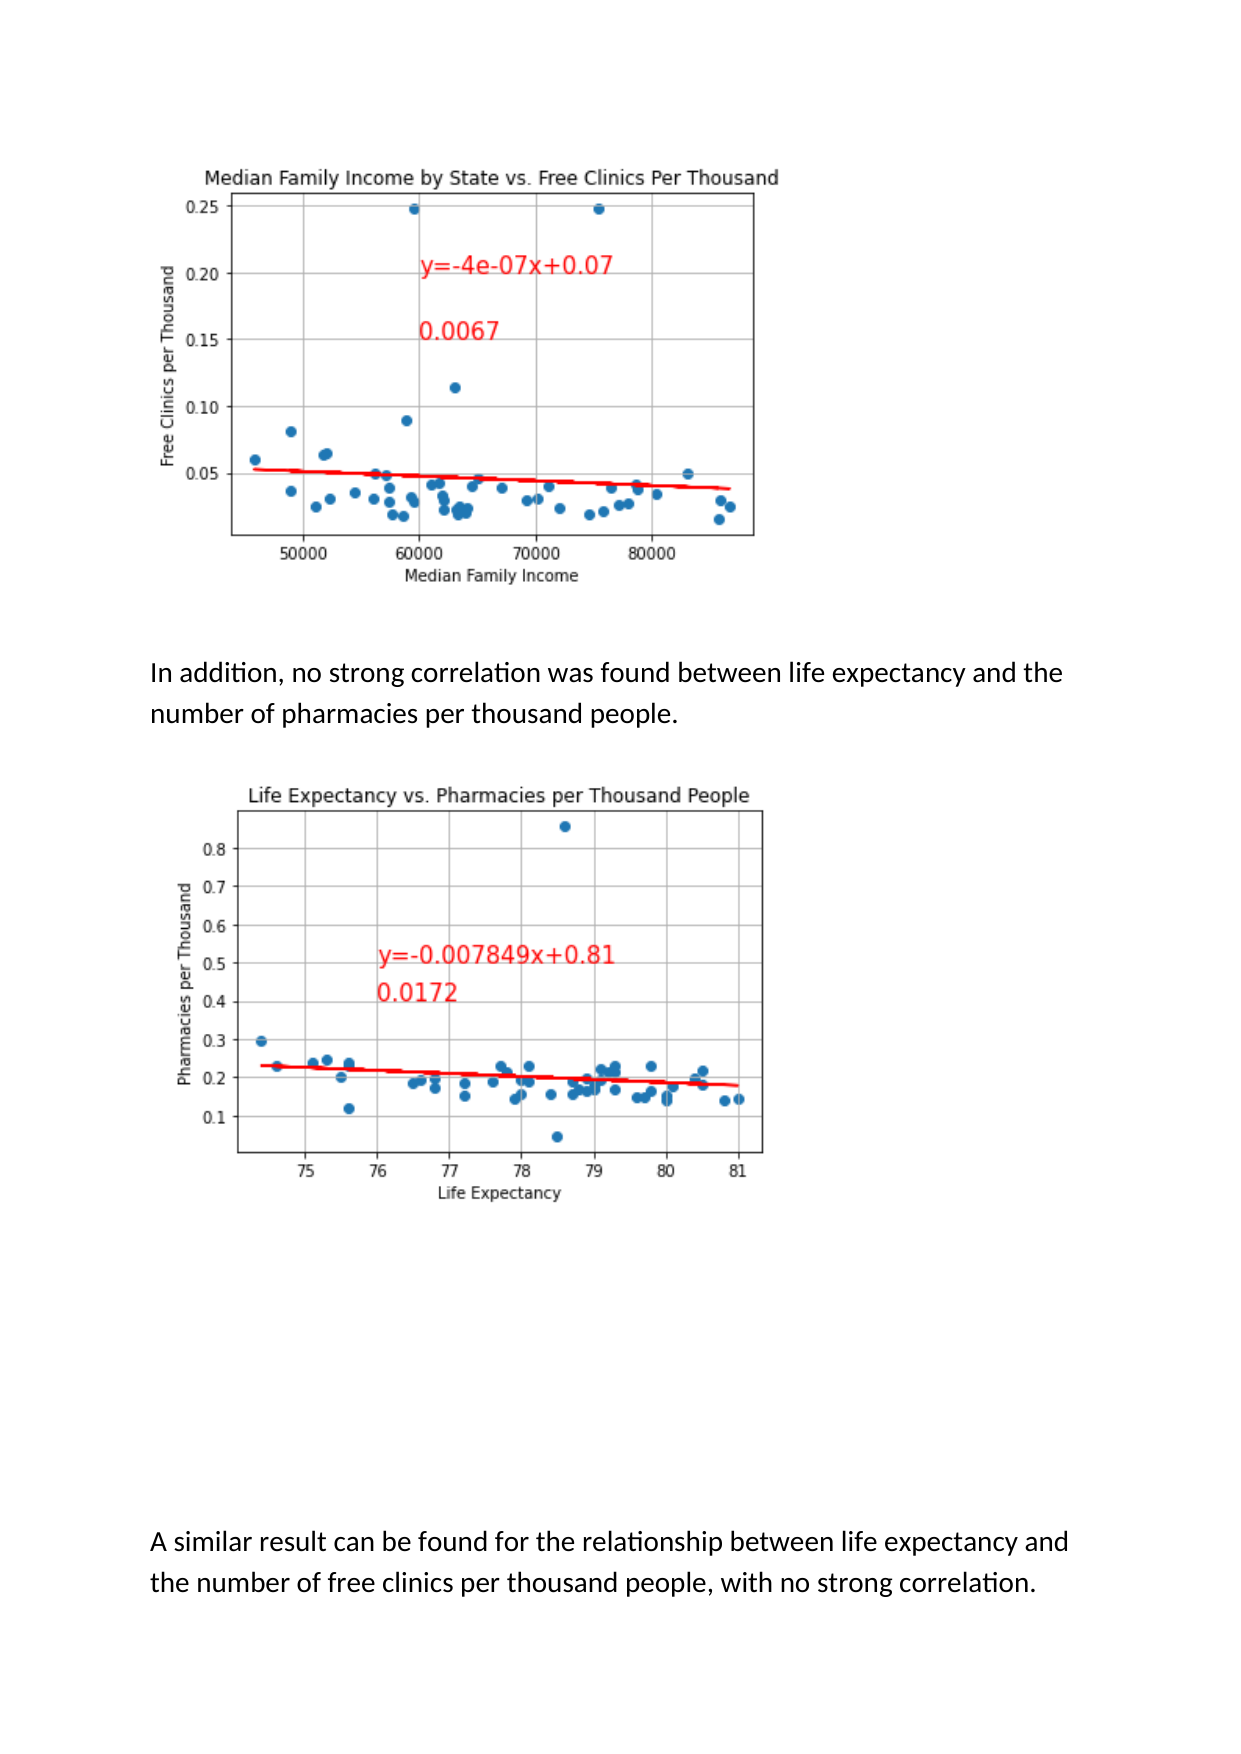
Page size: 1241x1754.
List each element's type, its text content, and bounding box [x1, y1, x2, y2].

picture [156, 777, 787, 1232]
text In addition, no strong correlation was found between life expectancy and the number of pharmacies per thousand people. [150, 654, 1090, 731]
picture [150, 150, 822, 610]
text A similar result can be found for the relationship between life expectancy and the number of free clinics per thousand people, with no strong correlation. [150, 1523, 1090, 1600]
